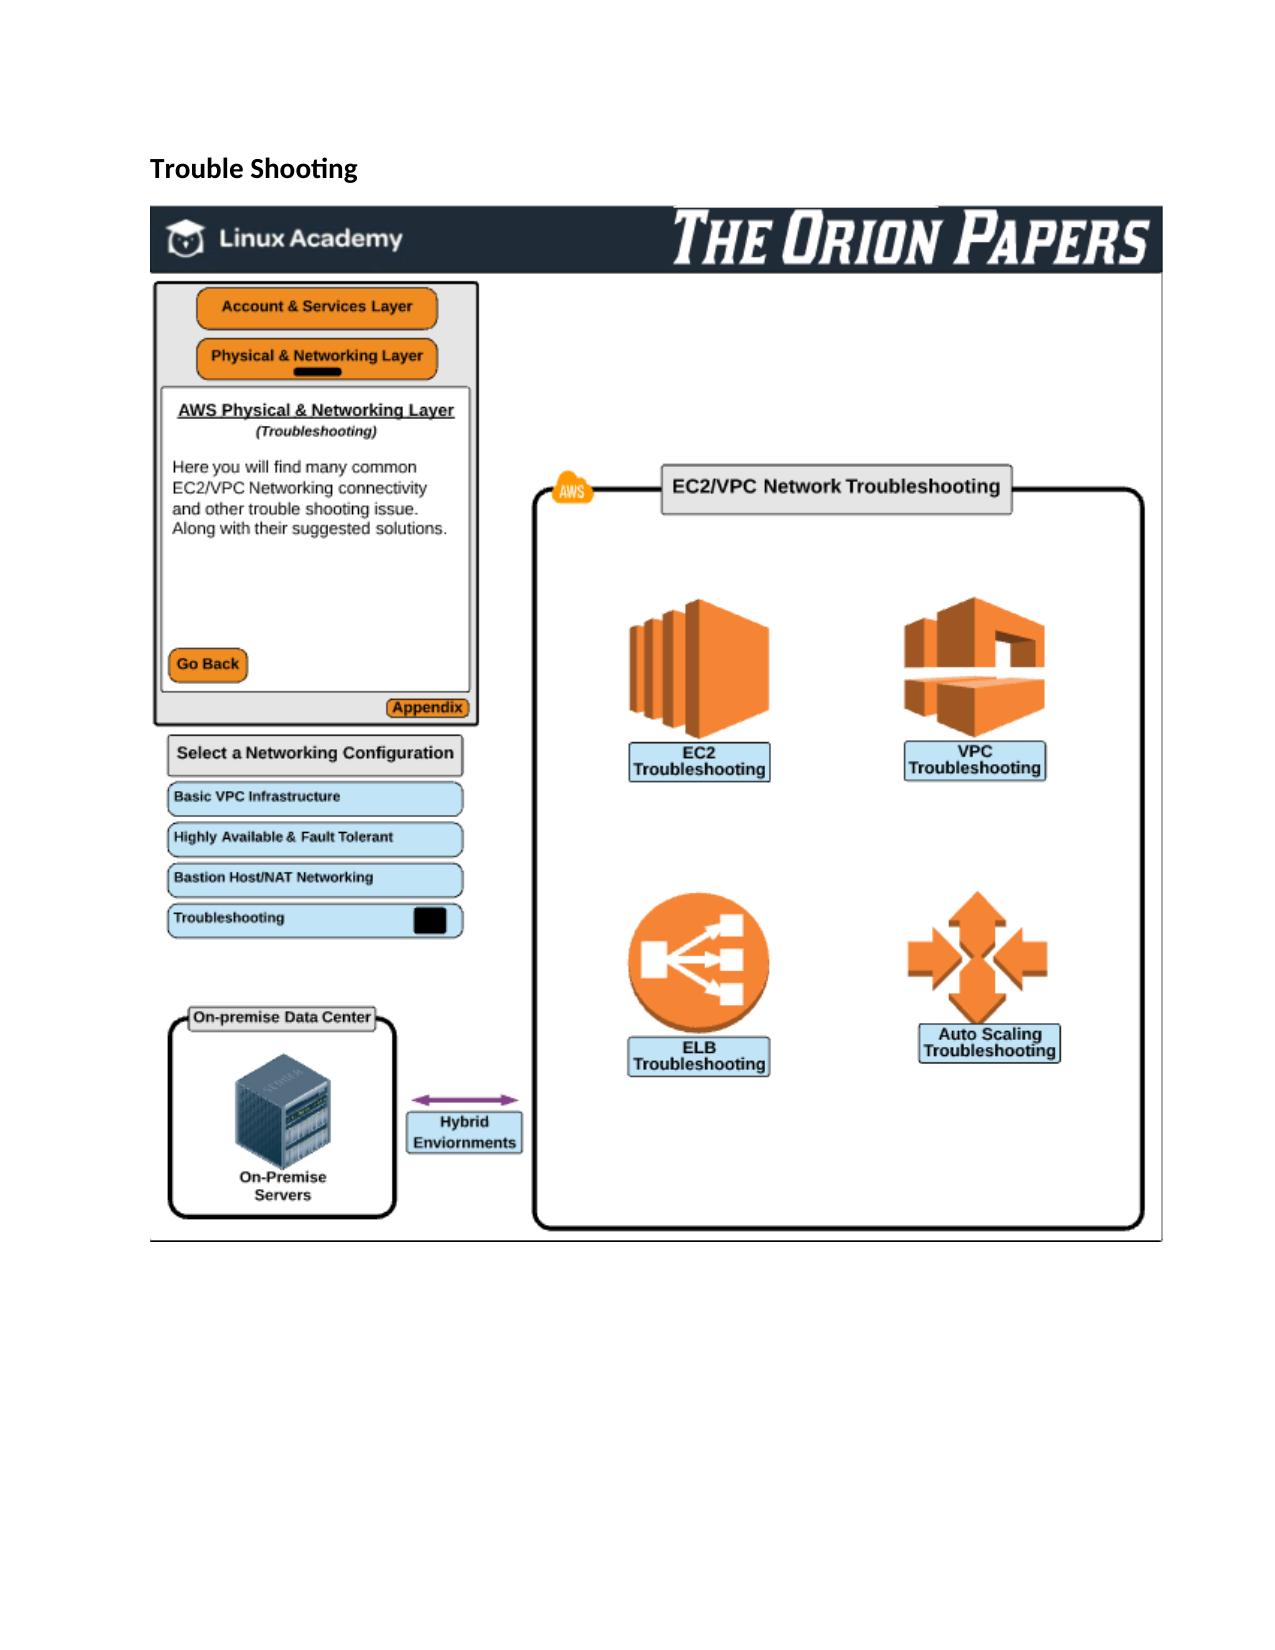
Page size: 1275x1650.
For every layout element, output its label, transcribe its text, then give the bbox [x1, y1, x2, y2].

picture [150, 205, 1163, 1242]
text Trouble Shooting [150, 150, 1162, 186]
